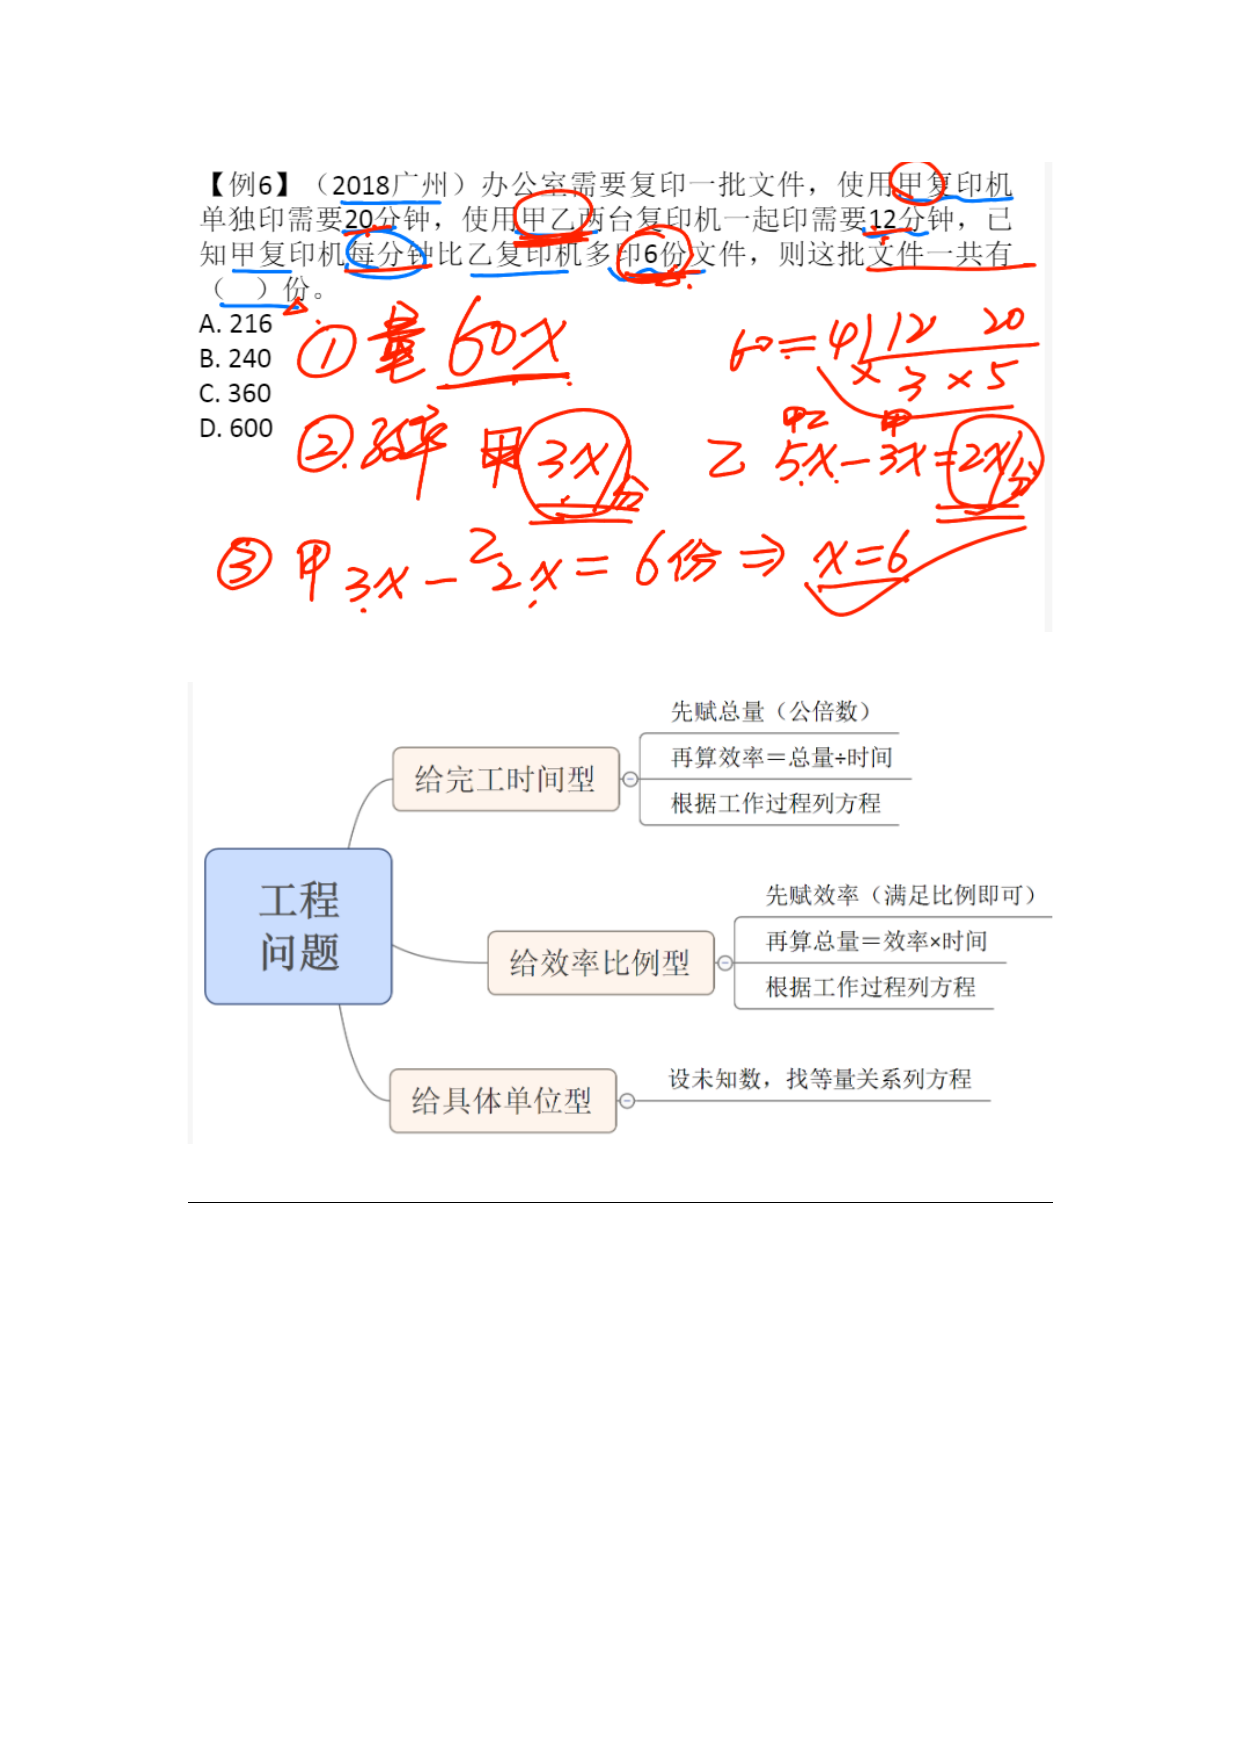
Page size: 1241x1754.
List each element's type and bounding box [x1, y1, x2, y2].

picture [187, 162, 1053, 632]
picture [187, 682, 1053, 1144]
